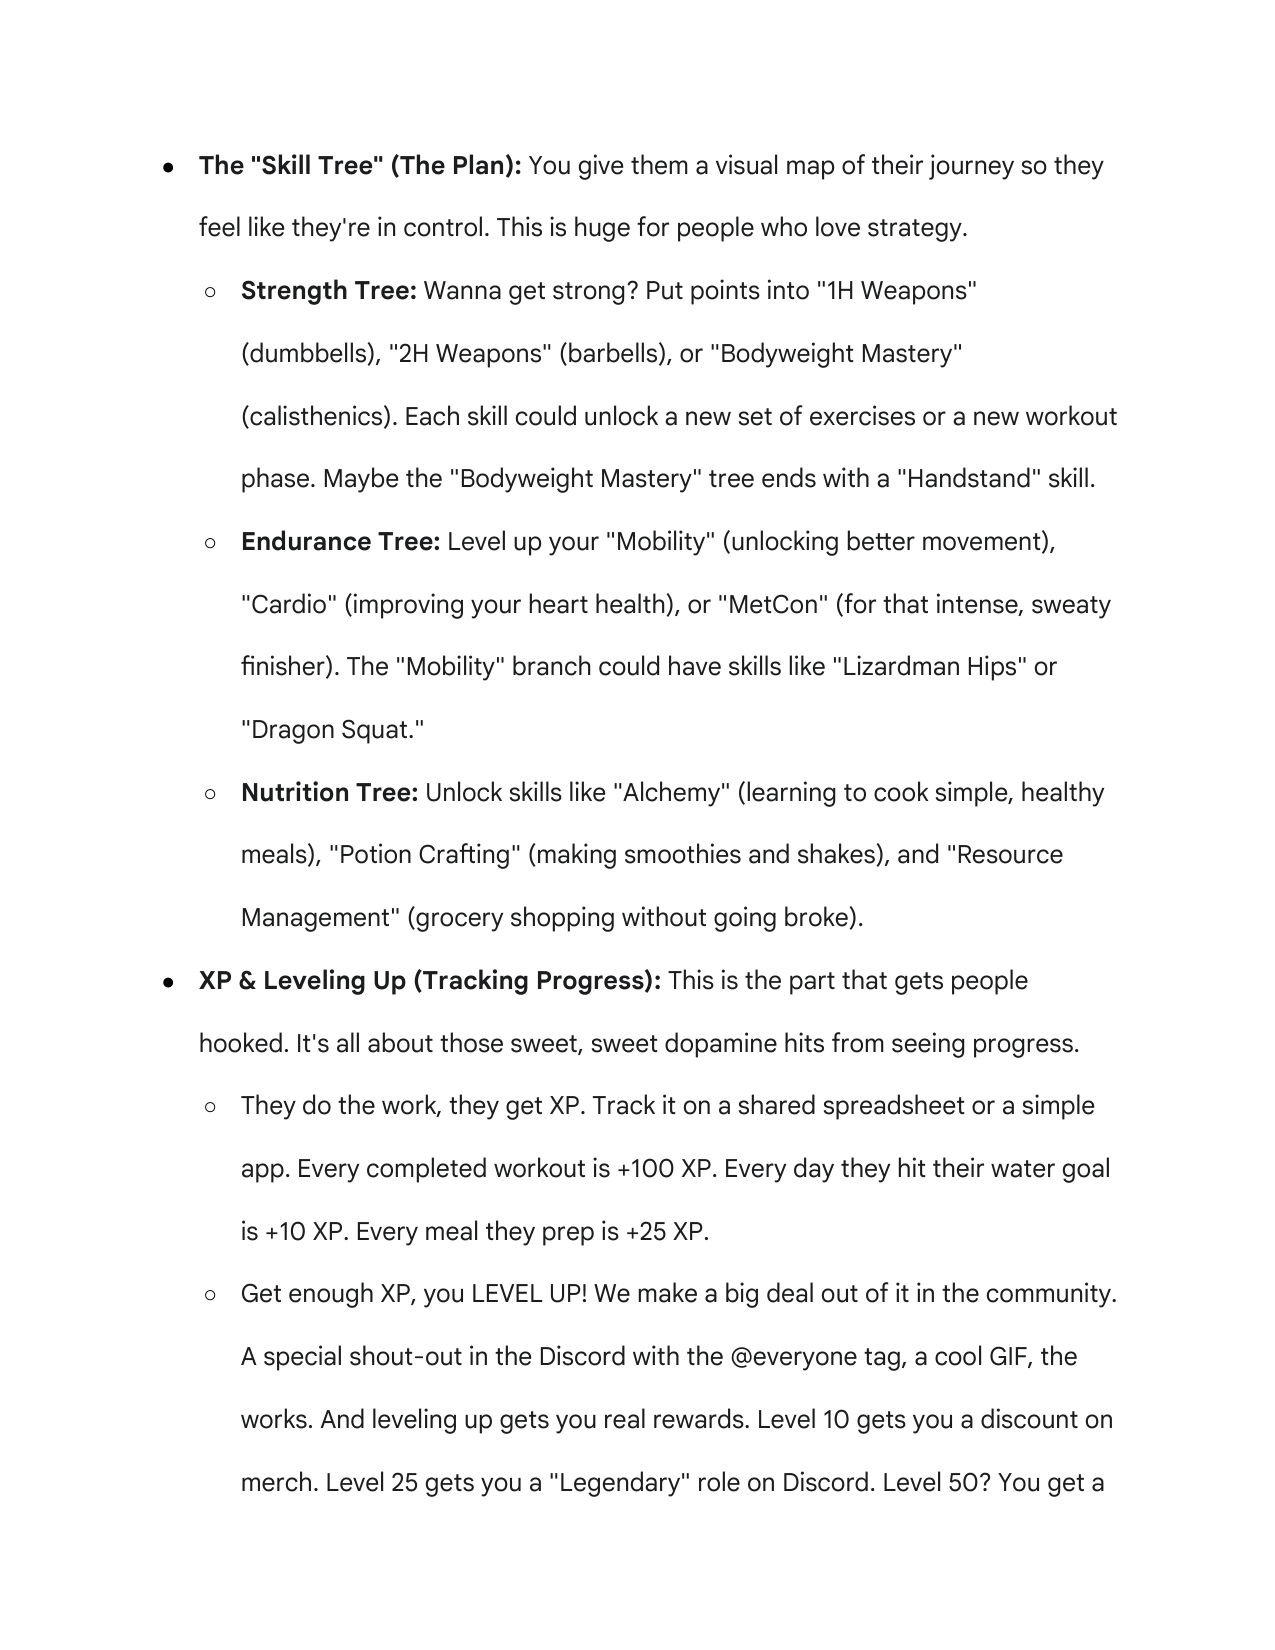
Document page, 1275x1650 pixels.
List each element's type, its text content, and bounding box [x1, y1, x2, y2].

list Strength Tree: Wanna get strong? Put points into "1H Weapons" (dumbbells), "2H Weapons" (barbells), or "Bodyweight Mastery" (calisthenics). Each skill could unlock a new set of exercises or a new workout phase. Maybe the "Bodyweight Mastery" tree ends with a "Handstand" skill. [203, 275, 1125, 495]
list Nutrition Tree: Unlock skills like "Alchemy" (learning to cook simple, healthy meals), "Potion Crafting" (making smoothies and shakes), and "Resource Management" (grocery shopping without going broke). [203, 777, 1125, 934]
list XP & Leveling Up (Tracking Progress): This is the part that gets people hooked. It's all about those sweet, sweet dopamine hits from seeing progress. [161, 965, 1125, 1059]
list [203, 1279, 1125, 1498]
list They do the work, they get XP. Track it on a shared spreadsheet or a simple app. Every completed workout is +100 XP. Every day they hit their water goal is +10 XP. Every meal they prep is +25 XP. [203, 1091, 1125, 1247]
list Endurance Tree: Level up your "Mobility" (unlocking better movement), "Cardio" (improving your heart health), or "MetCon" (for that intense, sweaty finisher). The "Mobility" branch could have skills like "Lizardman Hips" or "Dragon Squat." [203, 526, 1125, 746]
list The "Skill Tree" (The Plan): You give them a visual map of their journey so they feel like they're in control. This is huge for people who love strategy. [161, 150, 1125, 244]
